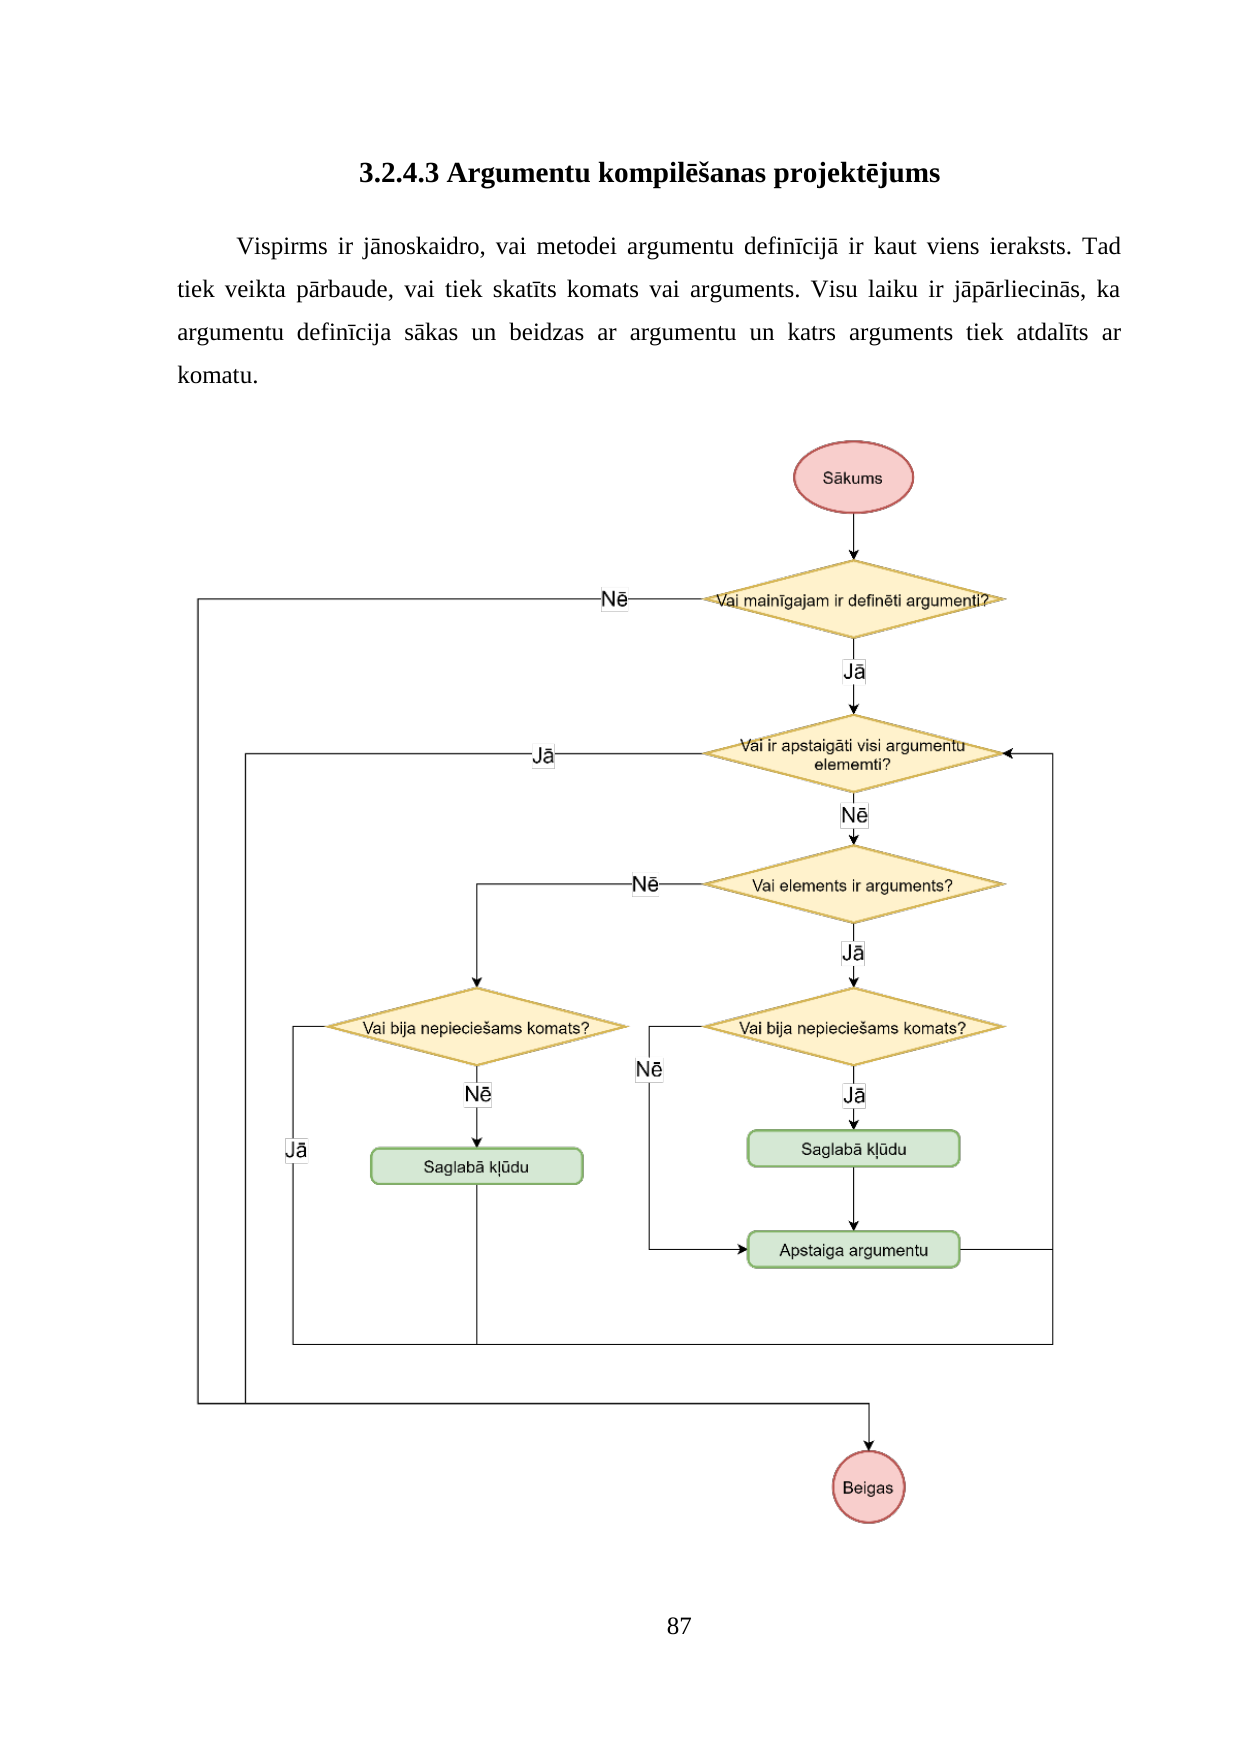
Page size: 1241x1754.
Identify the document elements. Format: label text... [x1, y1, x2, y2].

subtitle 3.2.4.3 Argumentu kompilēšanas projektējums [177, 156, 1122, 189]
text Vispirms ir jānoskaidro, vai metodei argumentu definīcijā ir kaut viens ieraksts. Tad tiek veikta pārbaude, vai tiek skatīts komats vai arguments. Visu laiku ir jāpārliecinās, ka argumentu definīcija sākas un beidzas ar argumentu un katrs arguments tiek atdalīts ar komatu. [177, 231, 1122, 389]
picture [177, 428, 1076, 1535]
